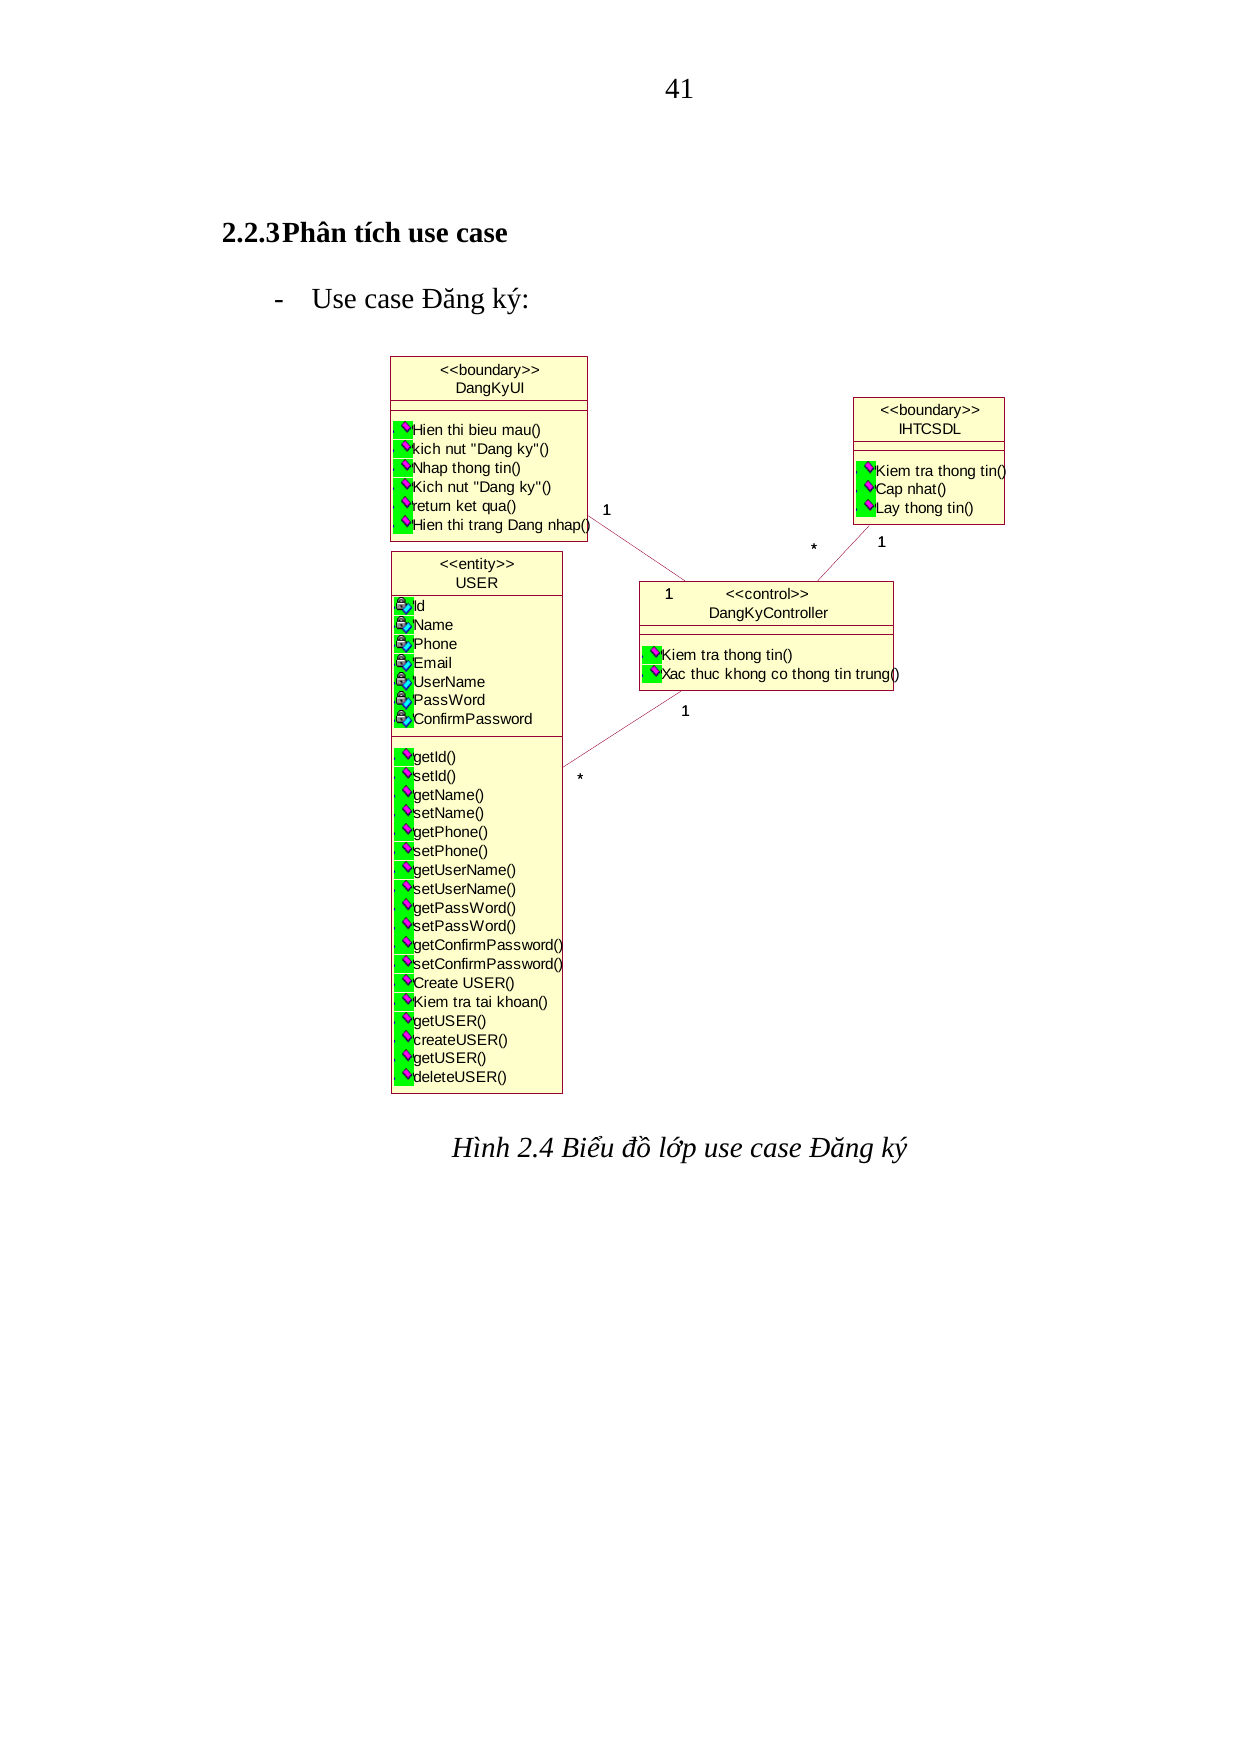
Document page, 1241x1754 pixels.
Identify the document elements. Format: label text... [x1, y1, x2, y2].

text Hình 2.4 Biểu đồ lớp use case Đăng ký [207, 1130, 1122, 1163]
list Use case Đăng ký: [274, 282, 1122, 315]
text 2.2.3 Phân tích use case [222, 215, 1122, 248]
